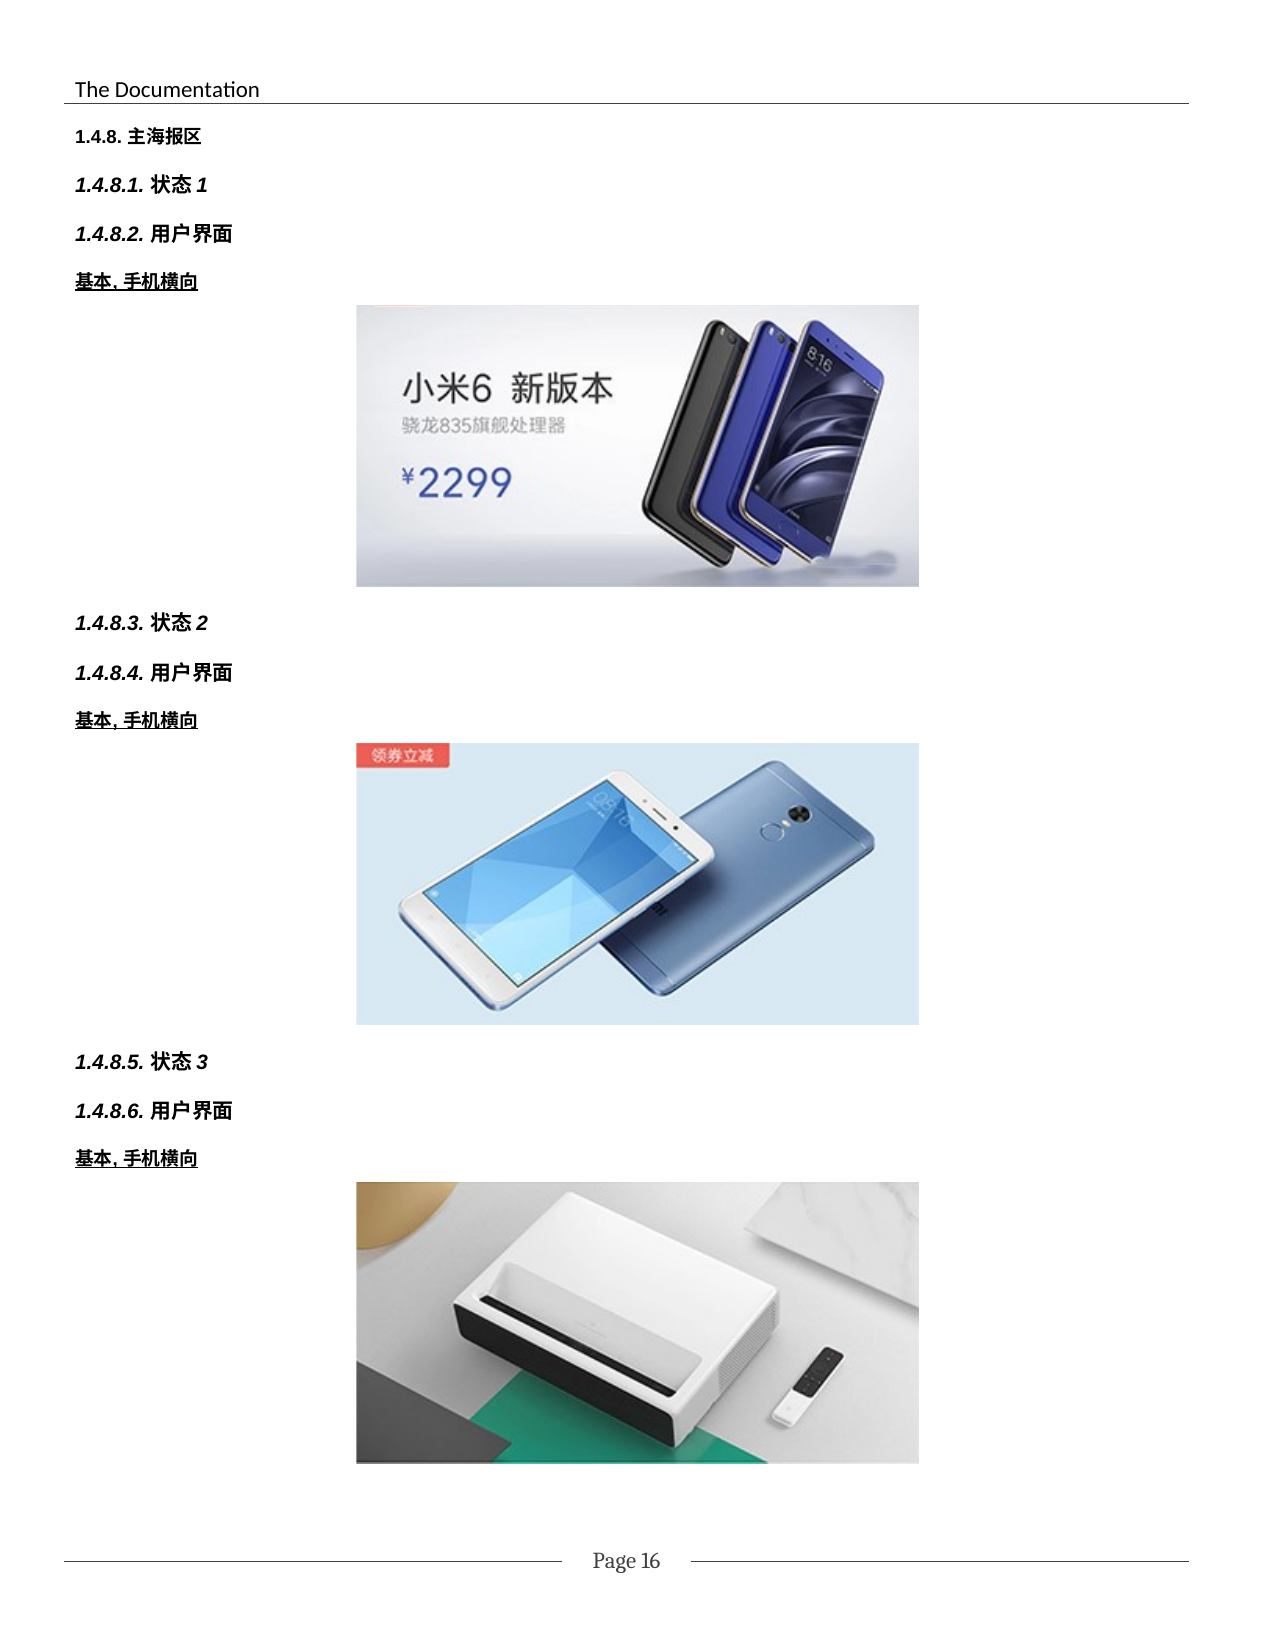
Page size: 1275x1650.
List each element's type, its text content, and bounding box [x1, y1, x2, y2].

text 基本, 手机横向 [75, 709, 1200, 731]
text 基本, 手机横向 [75, 271, 1200, 292]
text 基本, 手机横向 [75, 1148, 1200, 1170]
subtitle 状态1 [75, 172, 1200, 197]
subtitle 状态3 [75, 1050, 1200, 1074]
subtitle 用户界面 [75, 1099, 1200, 1123]
subtitle 主海报区 [75, 126, 1200, 147]
subtitle 用户界面 [75, 660, 1200, 684]
subtitle 状态2 [75, 611, 1200, 635]
subtitle 用户界面 [75, 222, 1200, 246]
